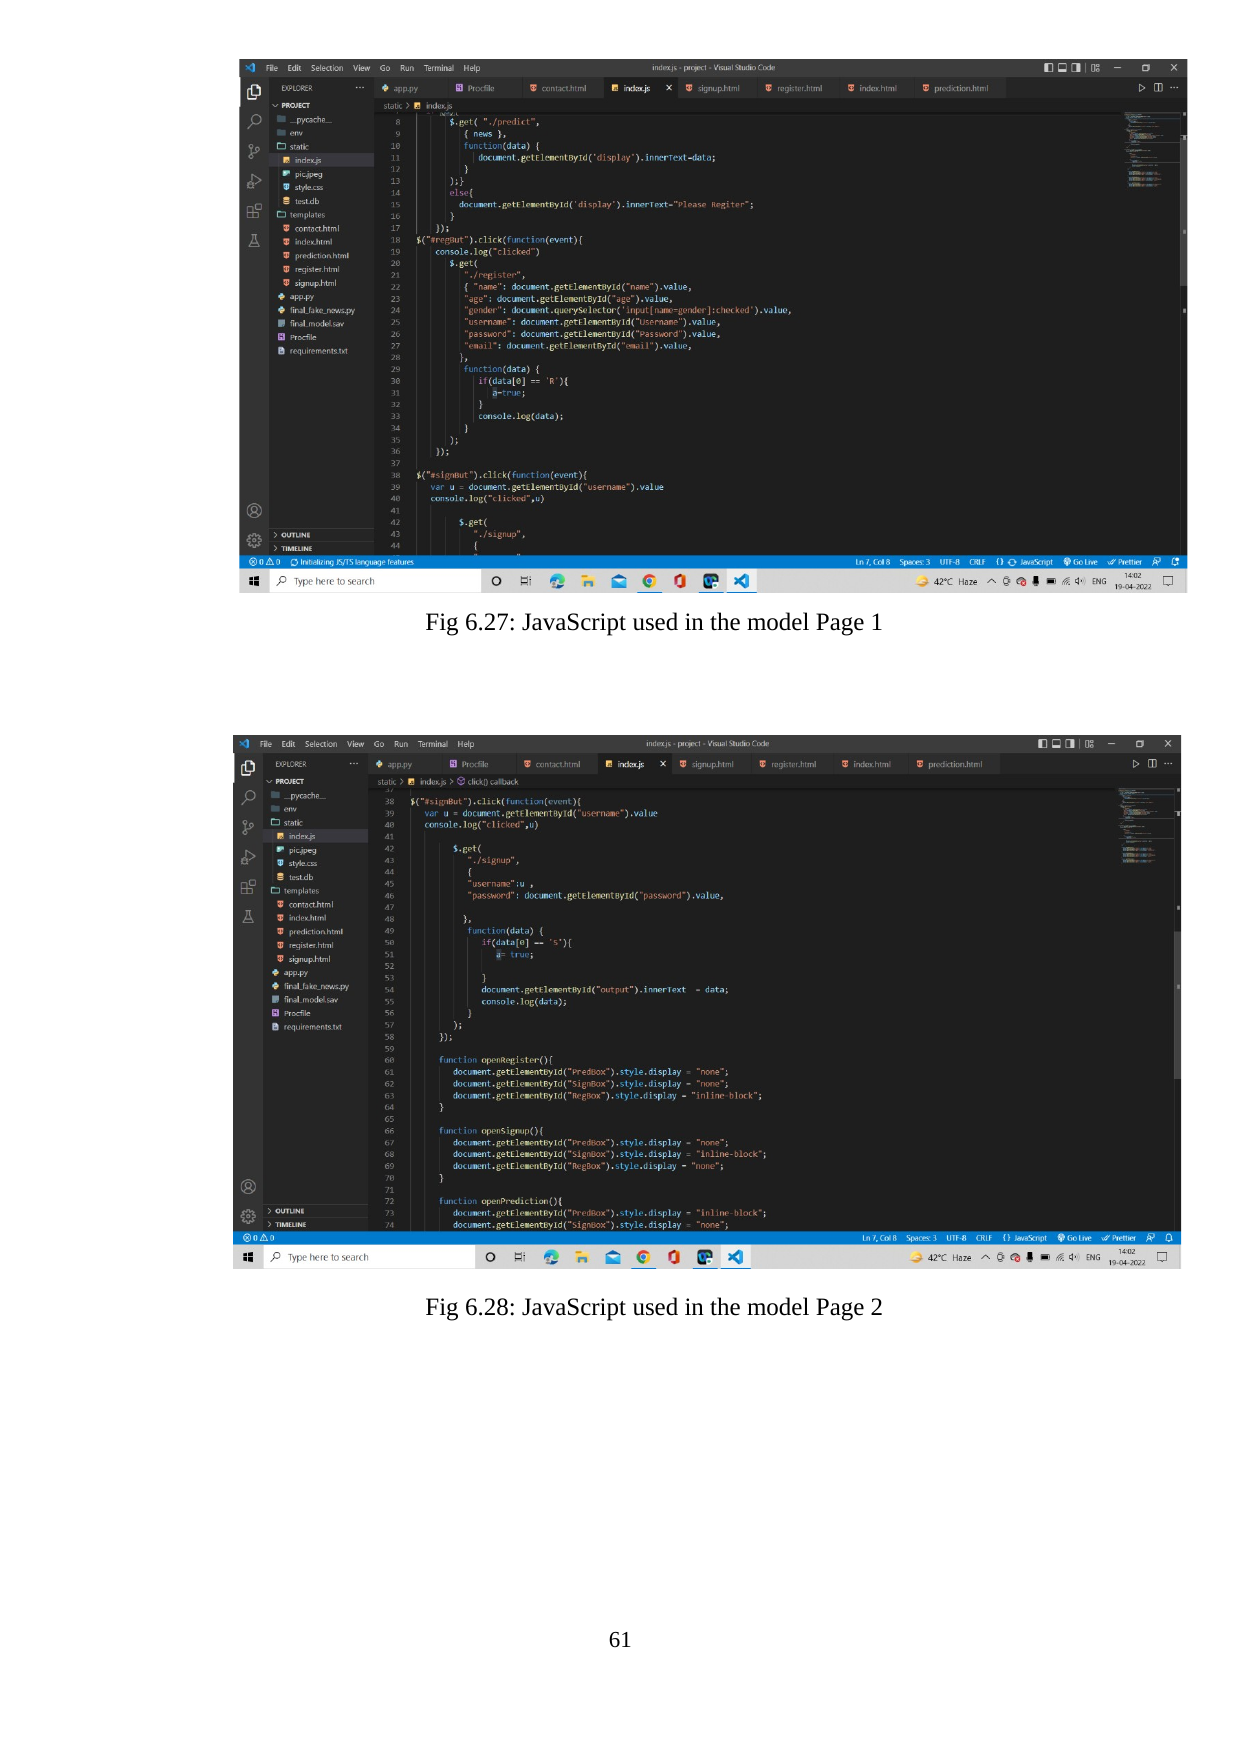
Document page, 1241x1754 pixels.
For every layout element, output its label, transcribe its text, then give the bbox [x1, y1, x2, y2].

text Fig 6.27: JavaScript used in the model Page 1 [239, 607, 1069, 636]
picture [239, 59, 1188, 593]
text Fig 6.28: JavaScript used in the model Page 2 [239, 1292, 1069, 1321]
picture [233, 735, 1182, 1269]
